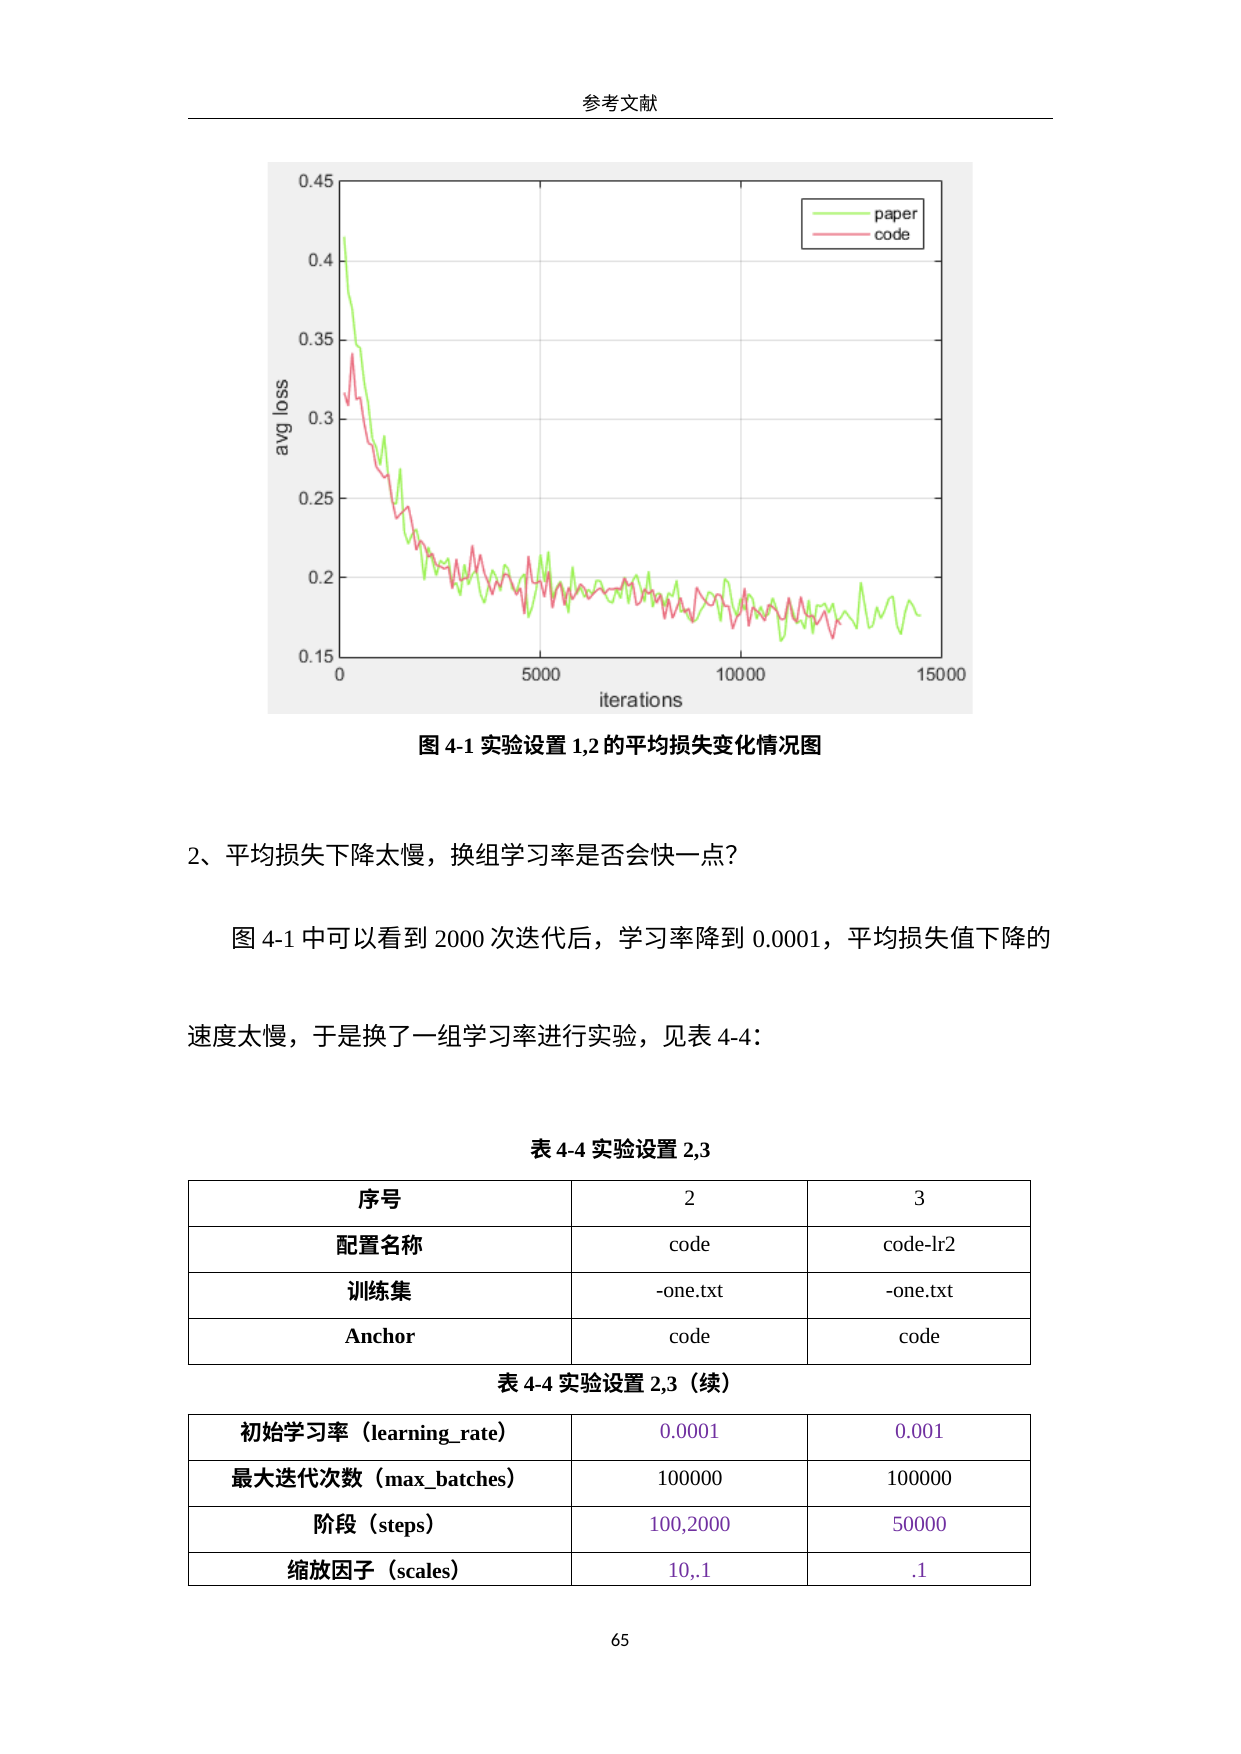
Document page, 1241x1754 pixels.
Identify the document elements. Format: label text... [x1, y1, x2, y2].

table_cell -one.txt [572, 1273, 807, 1318]
table_cell 训练集 [189, 1273, 571, 1318]
table_cell 10,.1 [572, 1553, 807, 1585]
table_cell 100,2000 [572, 1507, 807, 1552]
table_cell 缩放因子（scales） [189, 1553, 571, 1585]
table_header 3 [808, 1181, 1030, 1226]
table_cell .1 [808, 1553, 1030, 1585]
table_cell 100000 [572, 1461, 807, 1506]
table_header 0.001 [808, 1415, 1030, 1460]
table_cell 阶段（steps） [189, 1507, 571, 1552]
table_cell -one.txt [808, 1273, 1030, 1318]
table_cell 最大迭代次数（max_batches） [189, 1461, 571, 1506]
picture [267, 162, 973, 714]
text 图 4-1 实验设置1,2的平均损失变化情况图 [187, 728, 1053, 760]
text 2、平均损失下降太慢，换组学习率是否会快一点？ [187, 821, 1053, 886]
table_header 序号 [189, 1181, 571, 1226]
table_cell Anchor [189, 1319, 571, 1364]
table_cell code [572, 1319, 807, 1364]
table_cell code-lr2 [808, 1227, 1030, 1272]
table_cell 100000 [808, 1461, 1030, 1506]
text 表4-4 实验设置2,3 [187, 1132, 1053, 1164]
table_cell 50000 [808, 1507, 1030, 1552]
table_header 0.0001 [572, 1415, 807, 1460]
table_cell code [572, 1227, 807, 1272]
table_cell 配置名称 [189, 1227, 571, 1272]
table_cell code [808, 1319, 1030, 1364]
text 图4-1中可以看到2000次迭代后，学习率降到0.0001，平均损失值下降的速度太慢，于是换了一组学习率进行实验，见表4-4： [187, 904, 1053, 1067]
table_header 2 [572, 1181, 807, 1226]
table_header 初始学习率（learning_rate） [189, 1415, 571, 1460]
text 表4-4 实验设置2,3（续） [187, 1365, 1053, 1398]
